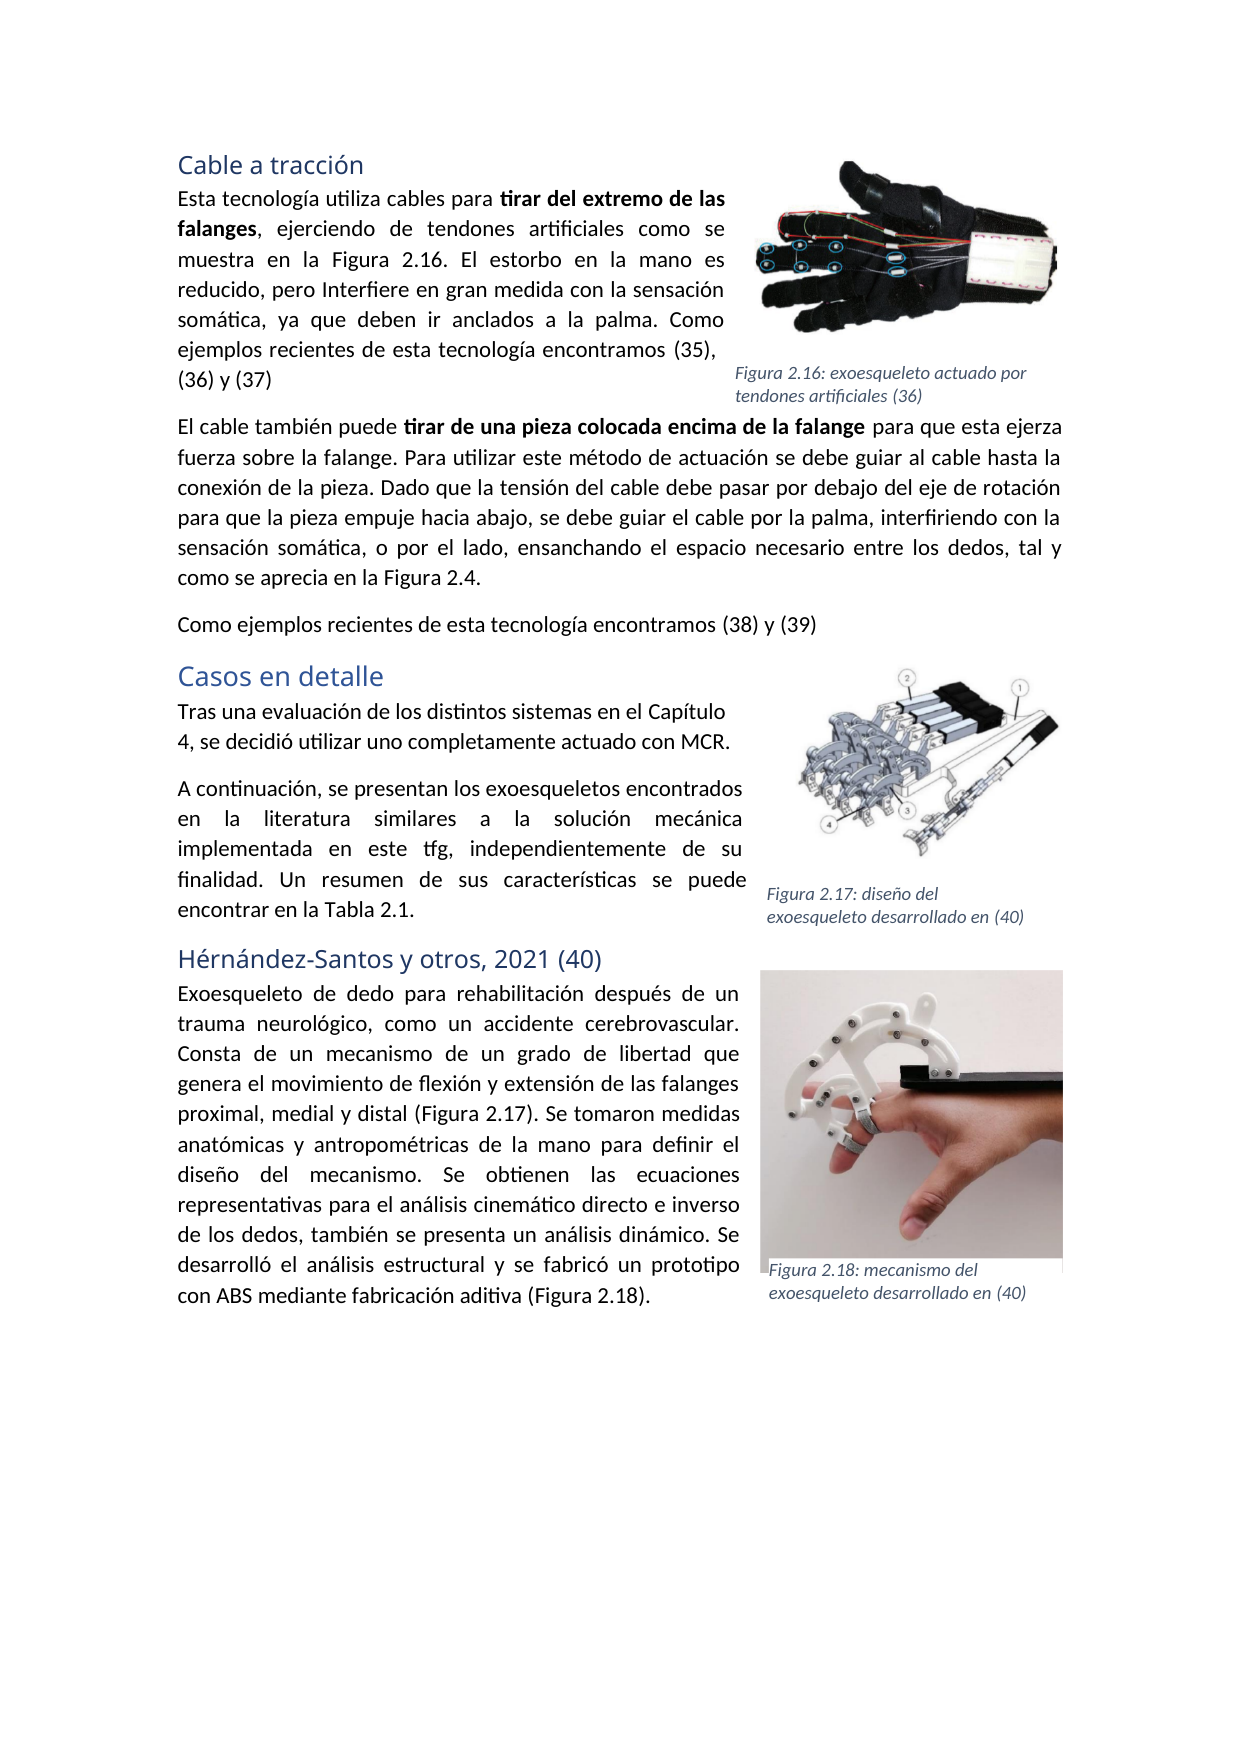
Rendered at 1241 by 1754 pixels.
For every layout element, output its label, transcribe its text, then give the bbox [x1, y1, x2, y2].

text A continuación, se presentan los exoesqueletos encontrados en la literatura similares a la solución mecánica implementada en este tfg, independientemente de su finalidad. Un resumen de sus características se puede encontrar en la Tabla 2.1. [177, 774, 1063, 923]
text Como ejemplos recientes de esta tecnología encontramos y [177, 610, 1063, 638]
picture [762, 658, 1063, 859]
picture [759, 968, 1063, 1276]
subtitle Hérnández-Santos y otros, 2021 [177, 942, 1063, 976]
subtitle Cable a tracción [177, 148, 1063, 182]
picture [744, 156, 1063, 343]
subtitle Casos en detalle [177, 657, 1063, 694]
text Tras una evaluación de los distintos sistemas en el Capítulo 3, se decidió utilizar uno completamente actuado con MCR. [177, 697, 762, 755]
text Exoesqueleto de dedo para rehabilitación después de un trauma neurológico, como un accidente cerebrovascular. Consta de un mecanismo de un grado de libertad que genera el movimiento de flexión y extensión de las falanges proximal, medial y distal (Figura 2.17). Se tomaron medidas anatómicas y antropométricas de la mano para definir el diseño del mecanismo. Se obtienen las ecuaciones representativas para el análisis cinemático directo e inverso de los dedos, también se presenta un análisis dinámico. Se desarrolló el análisis estructural y se fabricó un prototipo con ABS mediante fabricación aditiva (Figura 2.18). [177, 979, 768, 1309]
text El cable también puede tirar de una pieza colocada encima de la falange para que esta ejerza fuerza sobre la falange. Para utilizar este método de actuación se debe guiar al cable hasta la conexión de la pieza. Dado que la tensión del cable debe pasar por debajo del eje de rotación para que la pieza empuje hacia abajo, se debe guiar el cable por la palma, interfiriendo con la sensación somática, o por el lado, ensanchando el espacio necesario entre los dedos, tal y como se aprecia en la Figura 2.4. [177, 412, 1063, 592]
